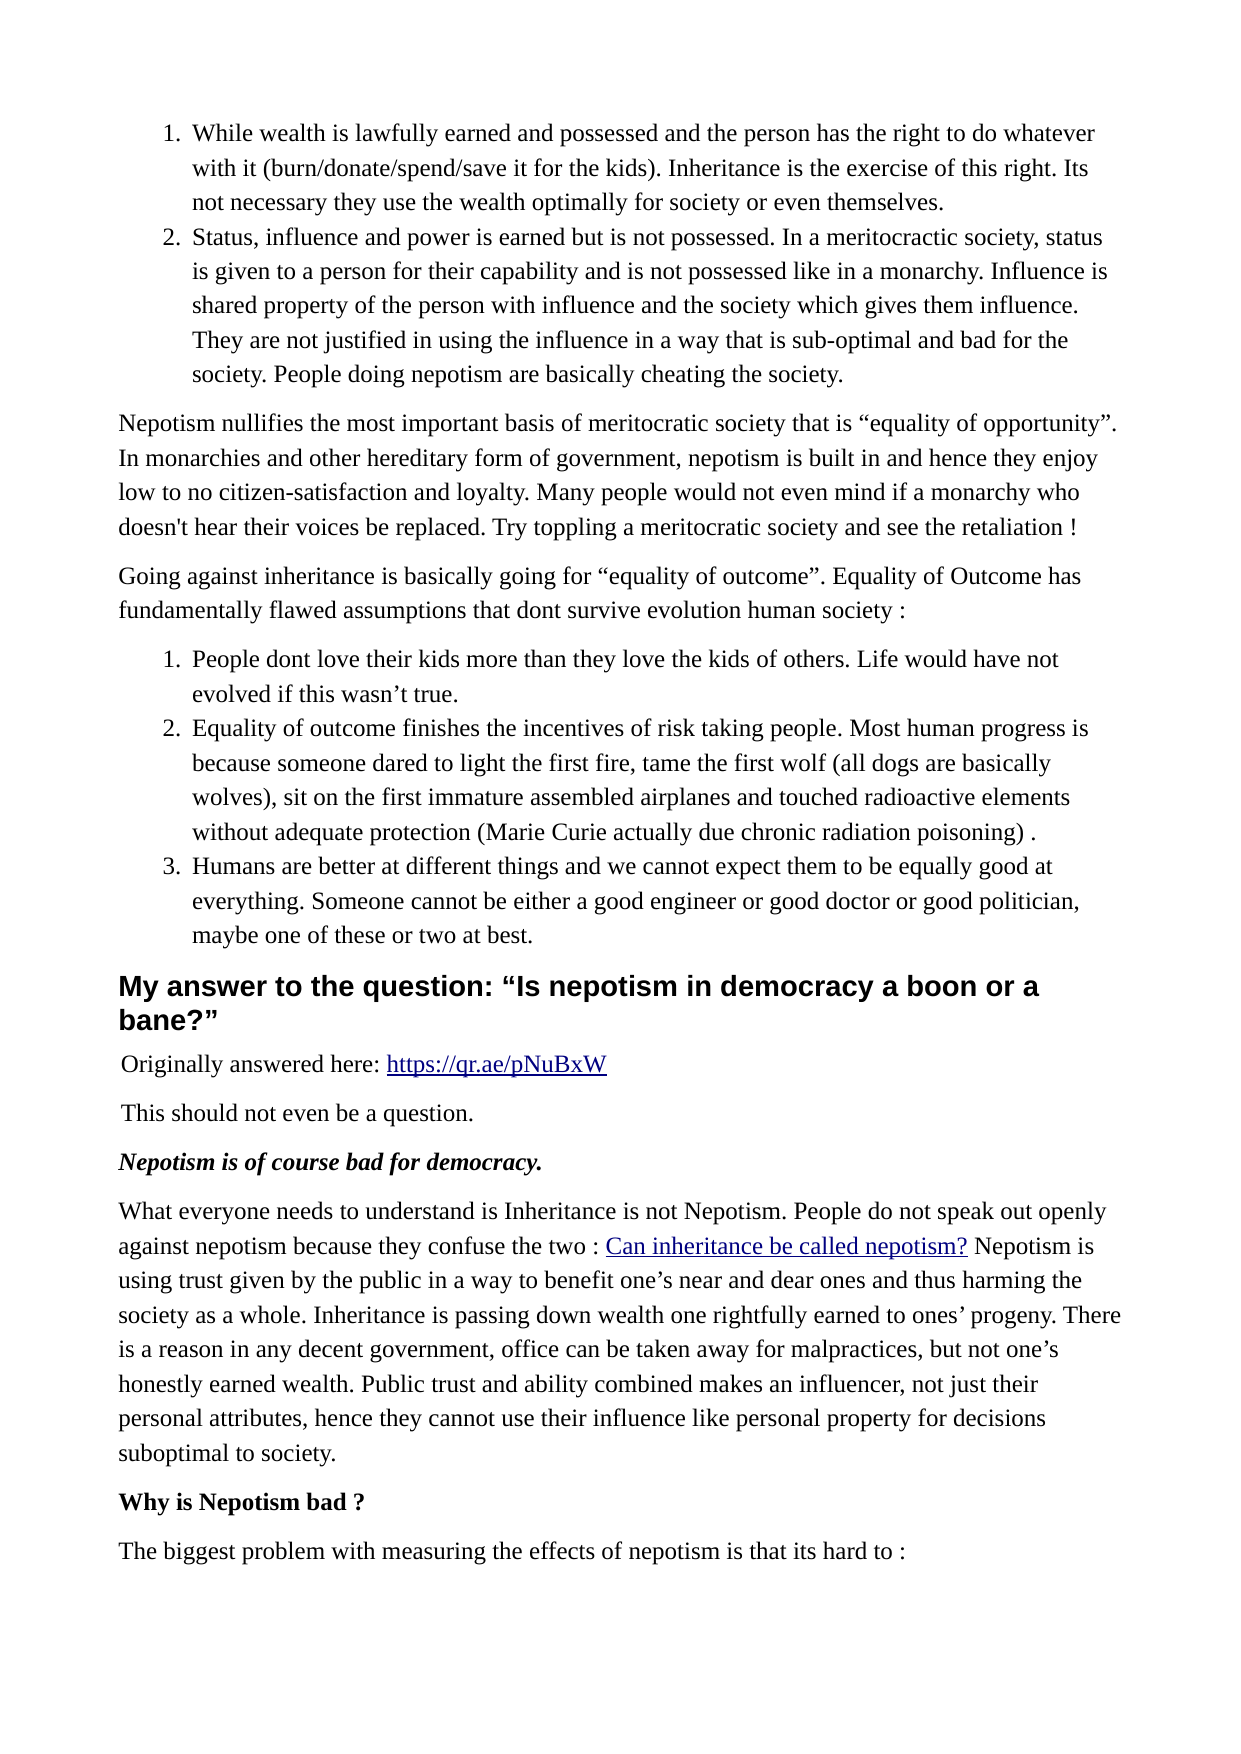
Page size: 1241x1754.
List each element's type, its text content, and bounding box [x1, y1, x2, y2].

subtitle My answer to the question: “Is nepotism in democracy a boon or a bane?” [118, 969, 1122, 1037]
text Why is Nepotism bad ? [118, 1487, 1122, 1515]
list Humans are better at different things and we cannot expect them to be equally good at everything. Someone cannot be either a good engineer or good doctor or good politician, maybe one of these or two at best. [162, 851, 1122, 949]
text This should not even be a question. [121, 1098, 1122, 1127]
list Equality of outcome finishes the incentives of risk taking people. Most human progress is because someone dared to light the first fire, tame the first wolf (all dogs are basically wolves), sit on the first immature assembled airplanes and touched radioactive elements without adequate protection (Marie Curie actually due chronic radiation poisoning) . [162, 713, 1122, 846]
text Nepotism nullifies the most important basis of meritocratic society that is “equality of opportunity”. In monarchies and other hereditary form of government, nepotism is built in and hence they enjoy low to no citizen-satisfaction and loyalty. Many people would not even mind if a monarchy who doesn't hear their voices be replaced. Try toppling a meritocratic society and see the retaliation ! [118, 408, 1122, 541]
list Status, influence and power is earned but is not possessed. In a meritocractic society, status is given to a person for their capability and is not possessed like in a monarchy. Influence is shared property of the person with influence and the society which gives them influence. They are not justified in using the influence in a way that is sub-optimal and bad for the society. People doing nepotism are basically cheating the society. [162, 222, 1122, 388]
text The biggest problem with measuring the effects of nepotism is that its hard to : [118, 1536, 1122, 1564]
text Nepotism is of course bad for democracy. [118, 1147, 1122, 1176]
list People dont love their kids more than they love the kids of others. Life would have not evolved if this wasn’t true. [162, 644, 1122, 708]
text Originally answered here: https://qr.ae/pNuBxW [121, 1049, 1122, 1078]
list While wealth is lawfully earned and possessed and the person has the right to do whatever with it (burn/donate/spend/save it for the kids). Inheritance is the exercise of this right. Its not necessary they use the wealth optimally for society or even themselves. [162, 118, 1122, 216]
text What everyone needs to understand is Inheritance is not Nepotism. People do not speak out openly against nepotism because they confuse the two : Can inheritance be called nepotism? Nepotism is using trust given by the public in a way to benefit one’s near and dear ones and thus harming the society as a whole. Inheritance is passing down wealth one rightfully earned to ones’ progeny. There is a reason in any decent government, office can be taken away for malpractices, but not one’s honestly earned wealth. Public trust and ability combined makes an influencer, not just their personal attributes, hence they cannot use their influence like personal property for decisions suboptimal to society. [118, 1196, 1122, 1466]
text Going against inheritance is basically going for “equality of outcome”. Equality of Outcome has fundamentally flawed assumptions that dont survive evolution human society : [118, 561, 1122, 624]
